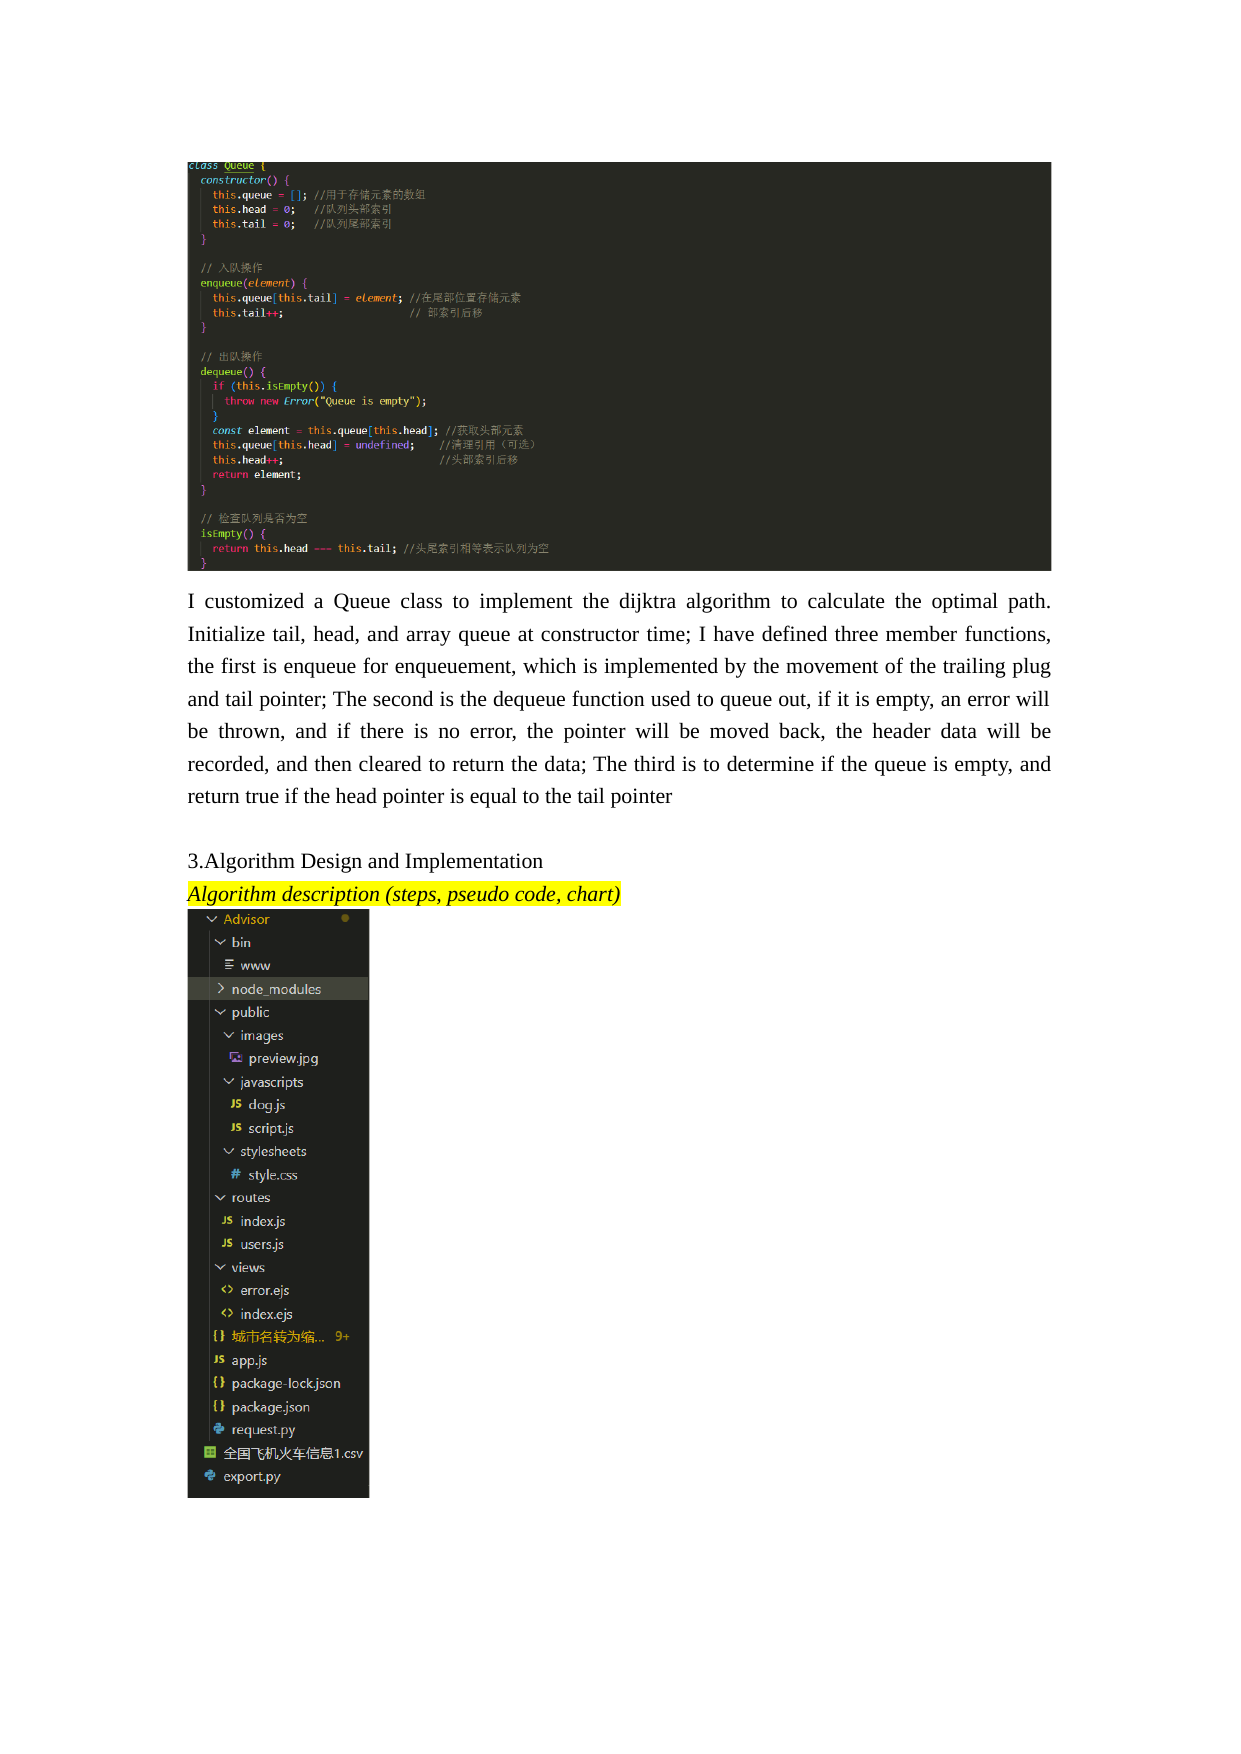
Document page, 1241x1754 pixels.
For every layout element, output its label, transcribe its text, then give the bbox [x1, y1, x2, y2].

text I customized a Queue class to implement the dijktra algorithm to calculate the optimal path. Initialize tail, head, and array queue at constructor time; I have defined three member functions, the first is enqueue for enqueuement, which is implemented by the movement of the trailing plug and tail pointer; The second is the dequeue function used to queue out, if it is empty, an error will be thrown, and if there is no error, the pointer will be moved back, the header data will be recorded, and then cleared to return the data; The third is to determine if the queue is empty, and return true if the head pointer is equal to the tail pointer [187, 584, 1053, 812]
picture [187, 162, 1052, 571]
picture [187, 909, 370, 1498]
text Algorithm description (steps, pseudo code, chart) [187, 877, 1053, 909]
text 3.Algorithm Design and Implementation [187, 844, 1053, 877]
